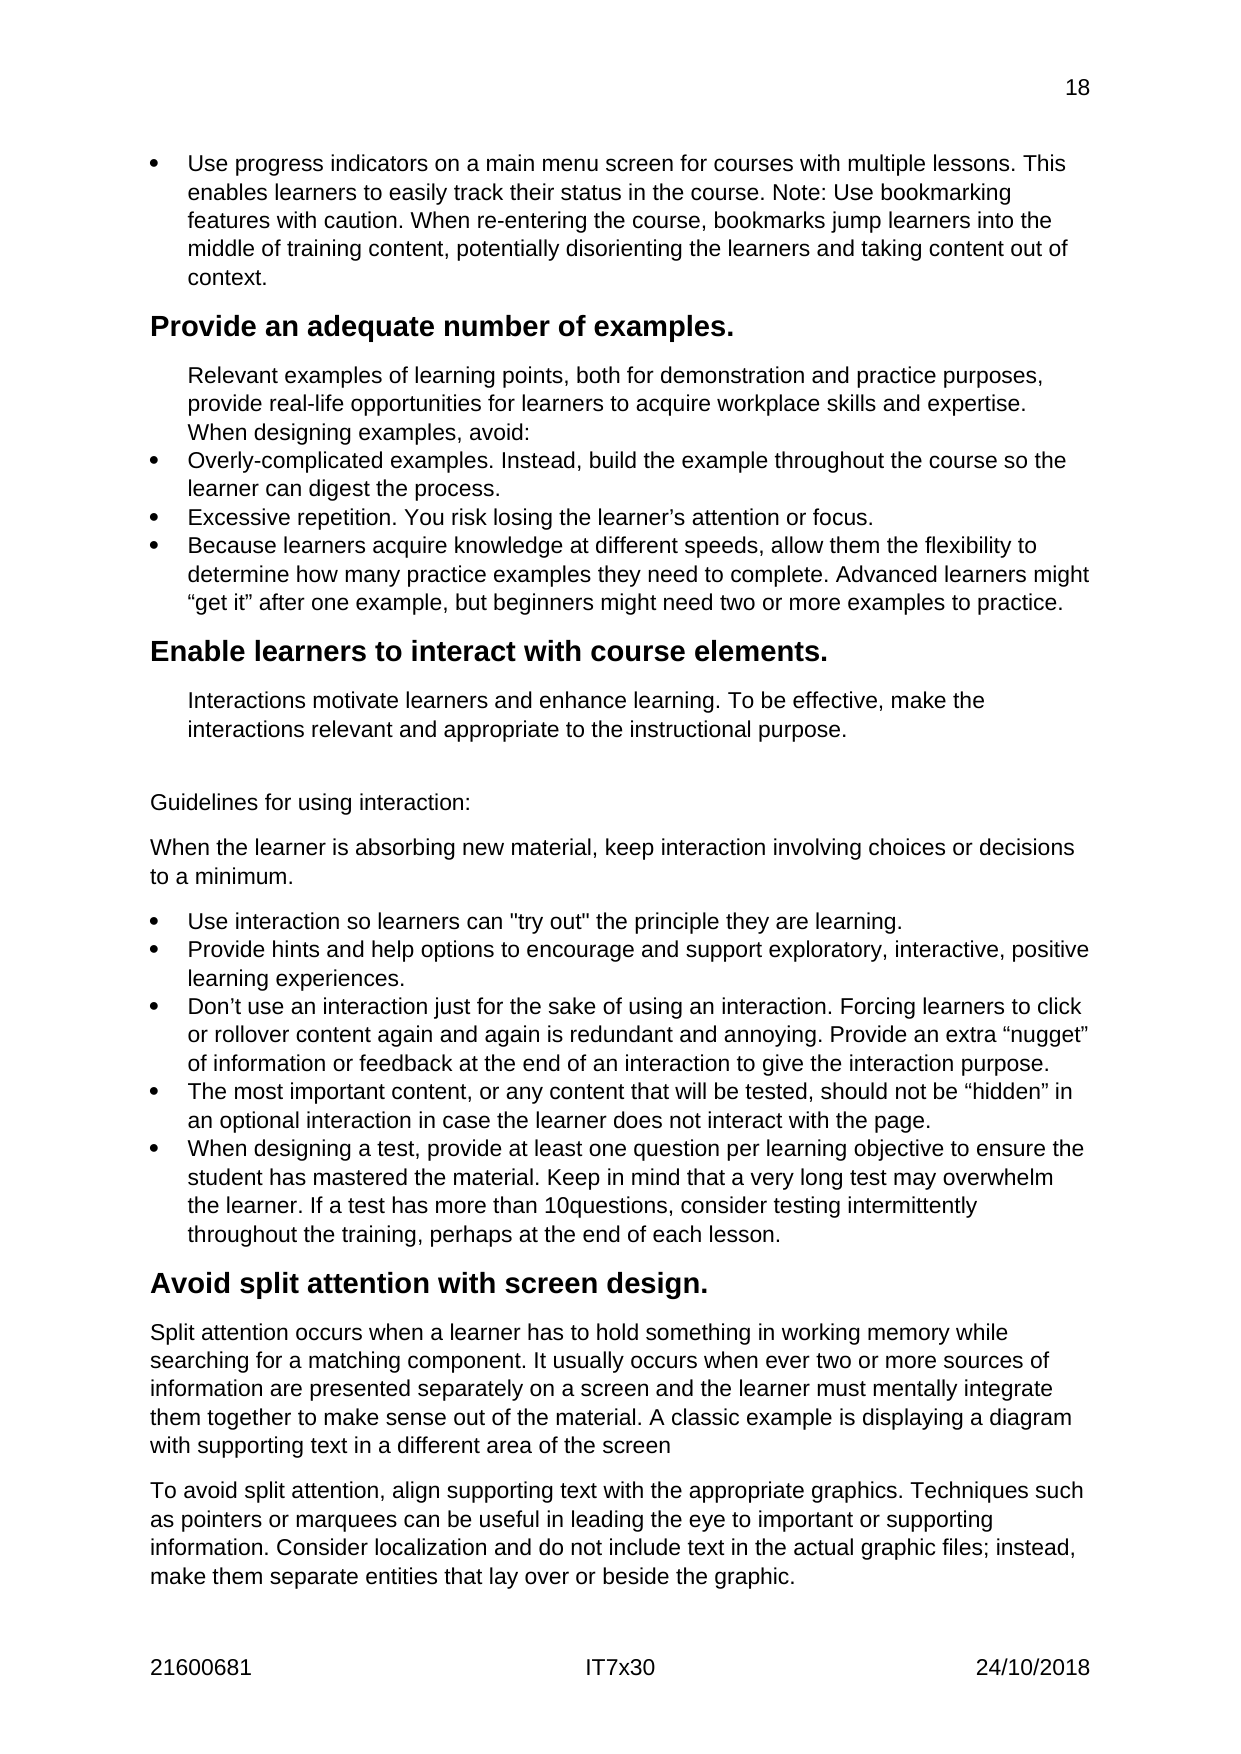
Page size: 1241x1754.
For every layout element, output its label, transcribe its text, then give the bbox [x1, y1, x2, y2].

text To avoid split attention, align supporting text with the appropriate graphics. Techniques such as pointers or marquees can be useful in leading the eye to important or supporting information. Consider localization and do not include text in the actual graphic files; instead, make them separate entities that lay over or beside the graphic. [150, 1477, 1090, 1589]
text Guidelines for using interaction: [150, 789, 1090, 815]
text Enable learners to interact with course elements. [150, 634, 1090, 668]
list Use progress indicators on a main menu screen for courses with multiple lessons. This enables learners to easily track their status in the course. Note: Use bookmarking features with caution. When re-entering the course, bookmarks jump learners into the middle of training content, potentially disorienting the learners and taking content out of context. [150, 150, 1090, 290]
list Use interaction so learners can "try out" the principle they are learning. [150, 908, 1090, 934]
list Overly-complicated examples. Instead, build the example throughout the course so the learner can digest the process. [150, 447, 1090, 502]
list Don’t use an interaction just for the sake of using an interaction. Forcing learners to click or rollover content again and again is redundant and annoying. Provide an extra “nugget” of information or feedback at the end of an interaction to give the interaction purpose. [150, 993, 1090, 1076]
text When the learner is absorbing new material, keep interaction involving choices or decisions to a minimum. [150, 834, 1090, 889]
text Provide an adequate number of examples. [150, 309, 1090, 342]
list Relevant examples of learning points, both for demonstration and practice purposes, provide real-life opportunities for learners to acquire workplace skills and expertise. [187, 362, 1090, 416]
list Because learners acquire knowledge at different speeds, allow them the flexibility to determine how many practice examples they need to complete. Advanced learners might “get it” after one example, but beginners might need two or more examples to practice. [150, 532, 1090, 616]
text Split attention occurs when a learner has to hold something in working memory while searching for a matching component. It usually occurs when ever two or more sources of information are presented separately on a screen and the learner must mentally integrate them together to make sense out of the material. A classic example is displaying a diagram with supporting text in a different area of the screen [150, 1318, 1090, 1458]
text Avoid split attention with screen design. [150, 1266, 1090, 1299]
list When designing examples, avoid: [187, 418, 1090, 445]
list Excessive repetition. You risk losing the learner’s attention or focus. [150, 504, 1090, 530]
list The most important content, or any content that will be tested, should not be “hidden” in an optional interaction in case the learner does not interact with the page. [150, 1078, 1090, 1133]
list Interactions motivate learners and enhance learning. To be effective, make the interactions relevant and appropriate to the instructional purpose. [187, 687, 1090, 742]
list Provide hints and help options to encourage and support exploratory, interactive, positive learning experiences. [150, 936, 1090, 991]
list When designing a test, provide at least one question per learning objective to ensure the student has mastered the material. Keep in mind that a very long test may overwhelm the learner. If a test has more than 10questions, consider testing intermittently throughout the training, perhaps at the end of each lesson. [150, 1135, 1090, 1247]
